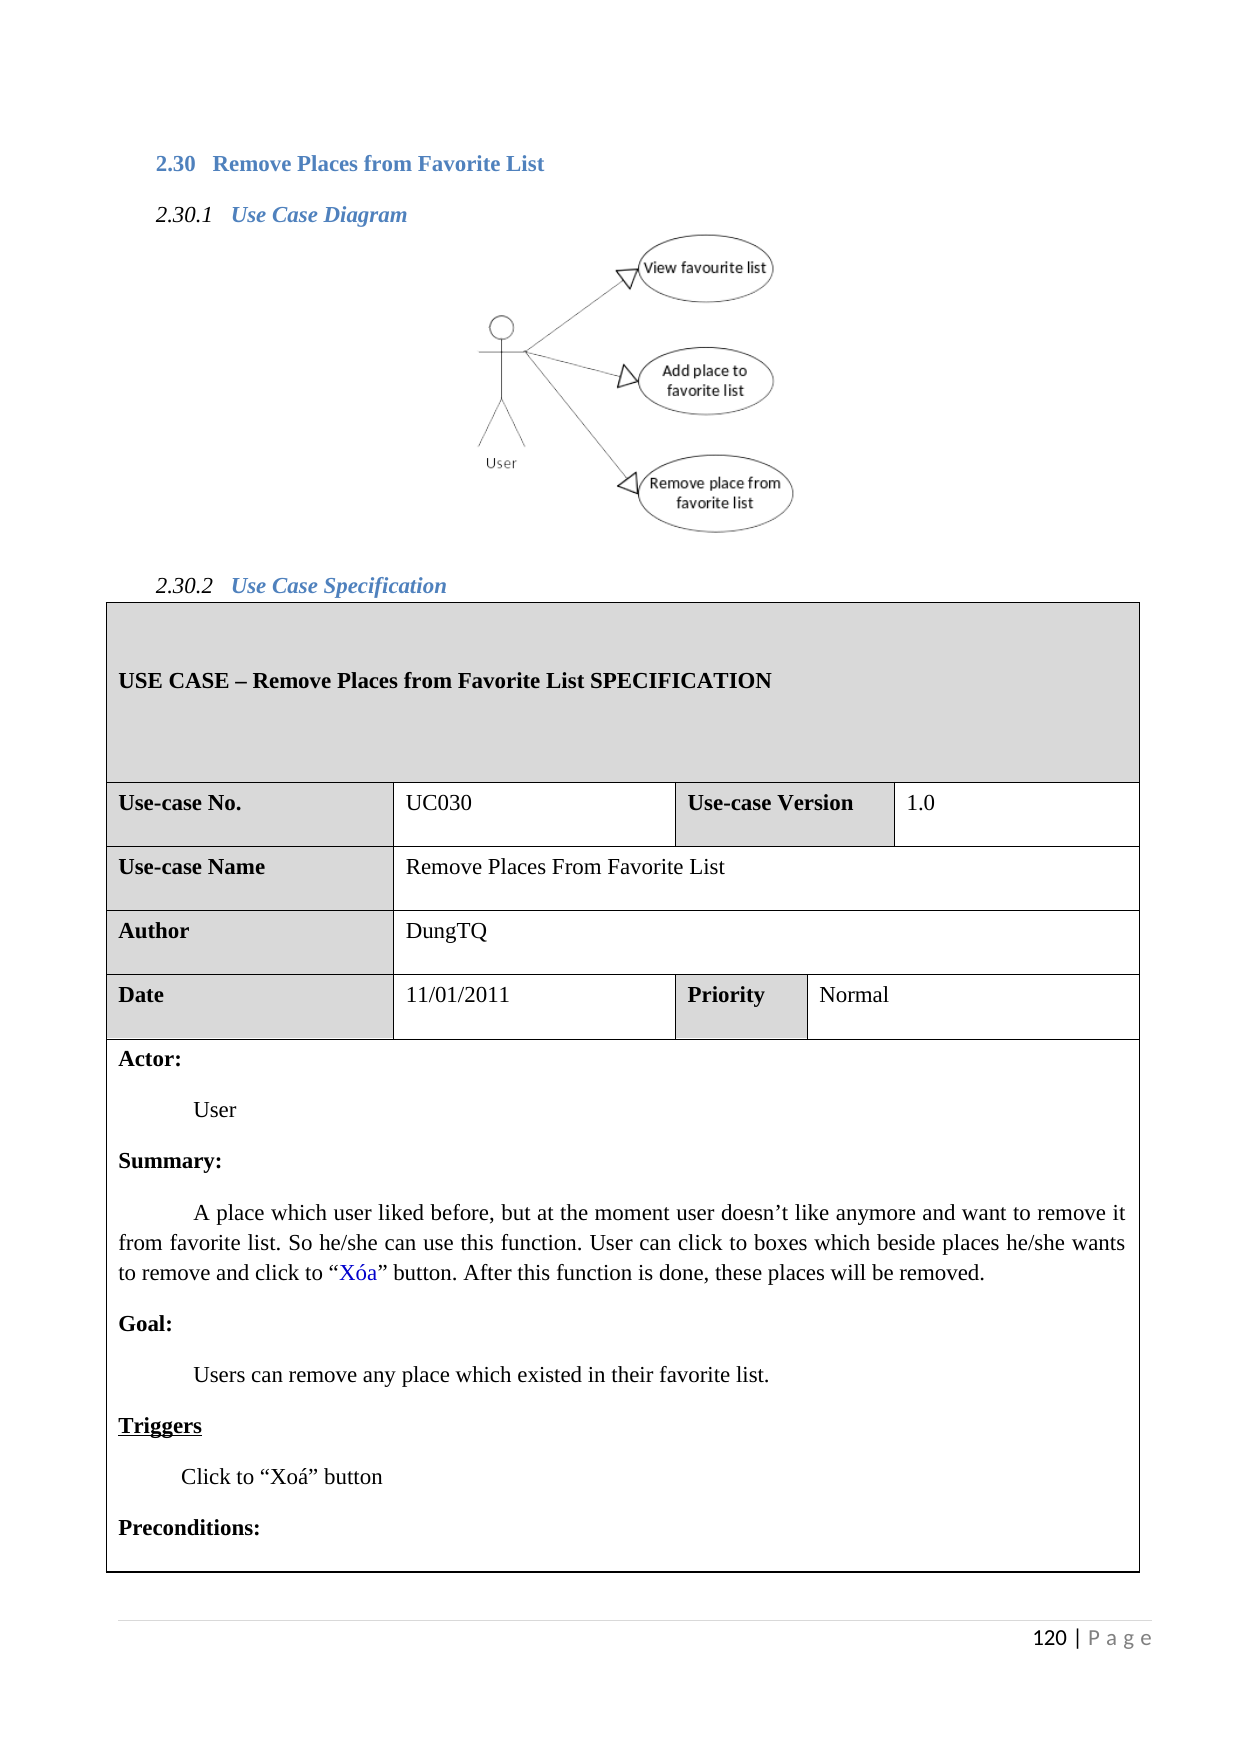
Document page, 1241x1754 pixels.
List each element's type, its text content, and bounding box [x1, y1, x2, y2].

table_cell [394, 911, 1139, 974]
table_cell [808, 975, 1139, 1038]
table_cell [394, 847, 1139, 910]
subtitle Use Case Diagram [156, 201, 1152, 227]
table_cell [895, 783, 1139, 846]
subtitle Use Case Specification [156, 572, 1152, 598]
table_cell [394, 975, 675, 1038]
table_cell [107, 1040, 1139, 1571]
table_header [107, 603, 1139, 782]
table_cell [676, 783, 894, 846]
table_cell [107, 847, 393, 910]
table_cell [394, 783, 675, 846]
subtitle Remove Places from Favorite List [156, 150, 1152, 176]
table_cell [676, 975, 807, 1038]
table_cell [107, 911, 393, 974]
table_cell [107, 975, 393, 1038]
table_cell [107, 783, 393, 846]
